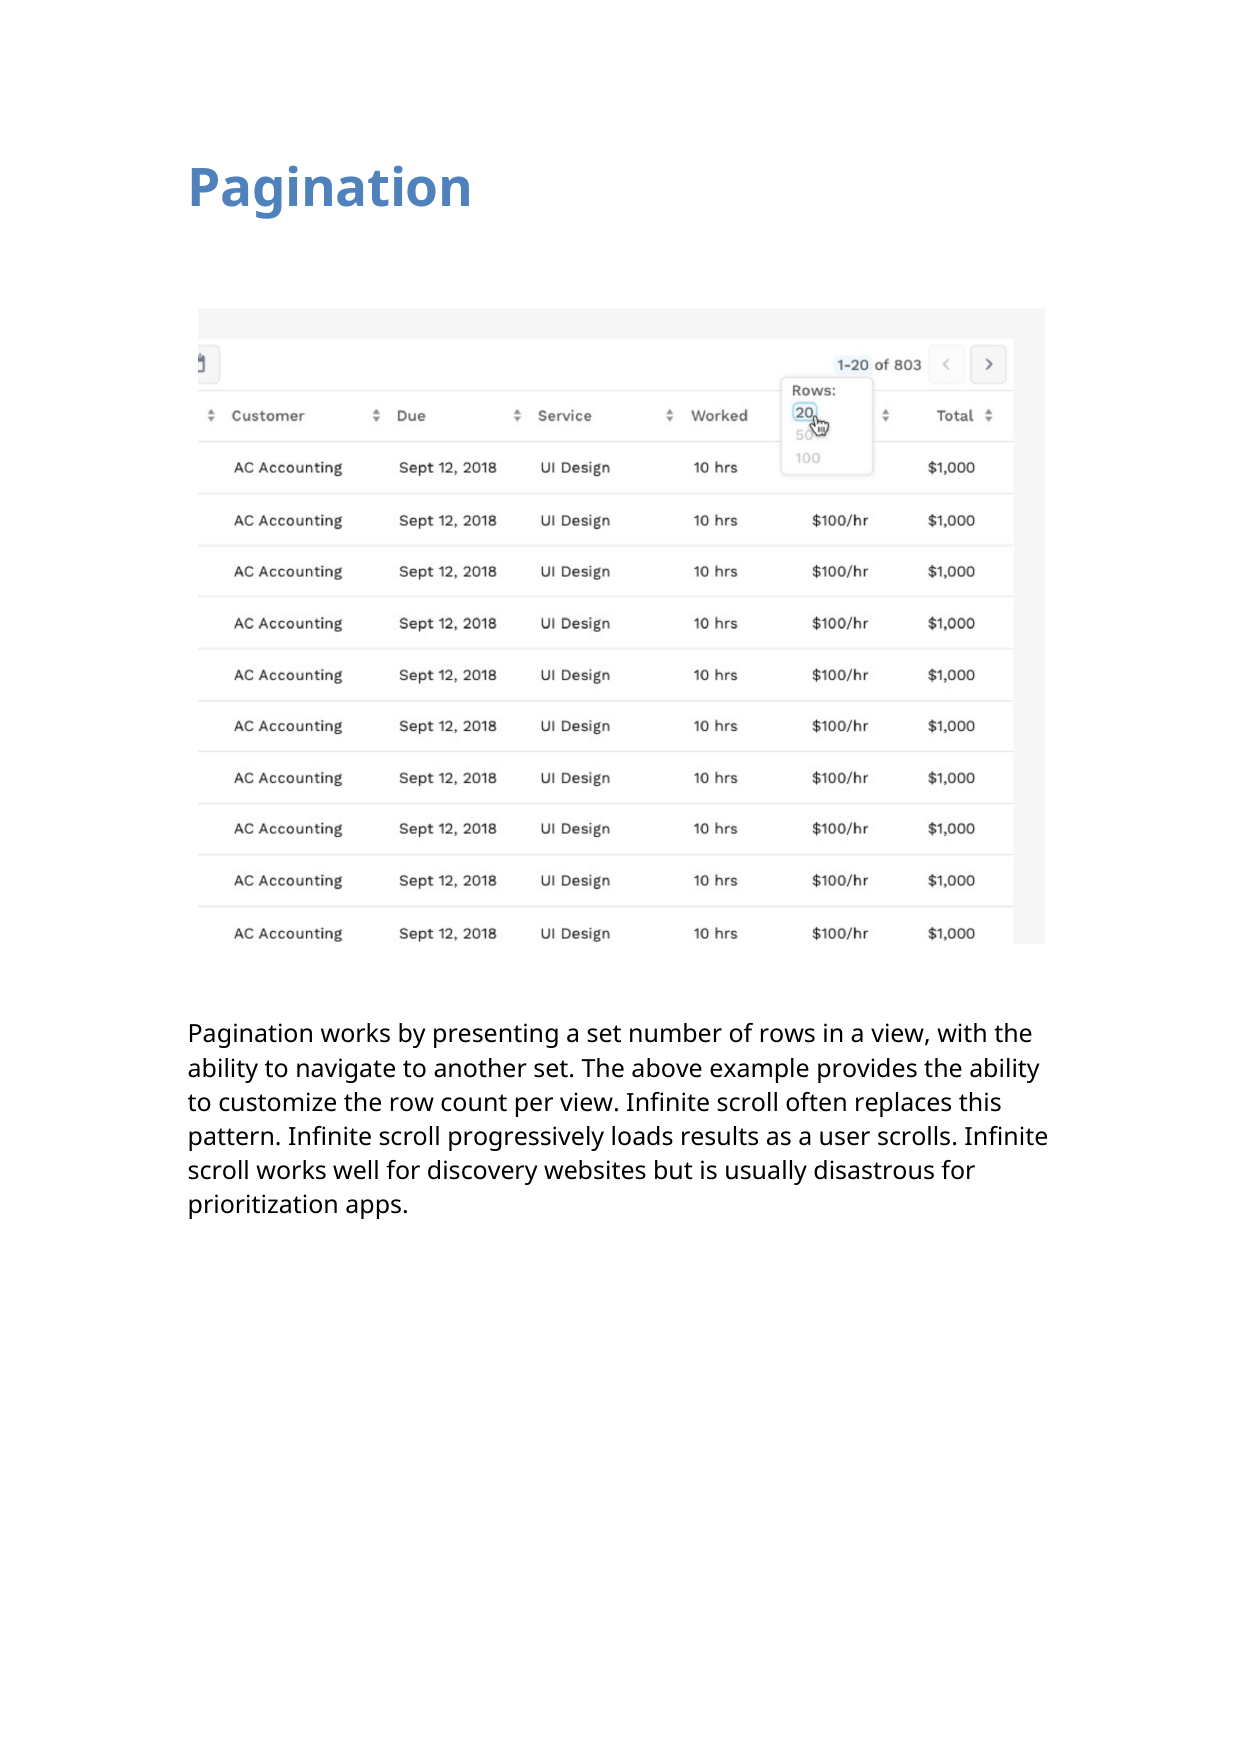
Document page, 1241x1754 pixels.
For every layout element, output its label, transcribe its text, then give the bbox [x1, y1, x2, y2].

text Pagination works by presenting a set number of rows in a view, with the ability to navigate to another set. The above example provides the ability to customize the row count per view. Infinite scroll often replaces this pattern. Infinite scroll progressively loads results as a user scrolls. Infinite scroll works well for discovery websites but is usually disastrous for prioritization apps. [187, 1016, 1053, 1221]
subtitle Pagination [187, 150, 1053, 222]
picture [187, 303, 1053, 951]
